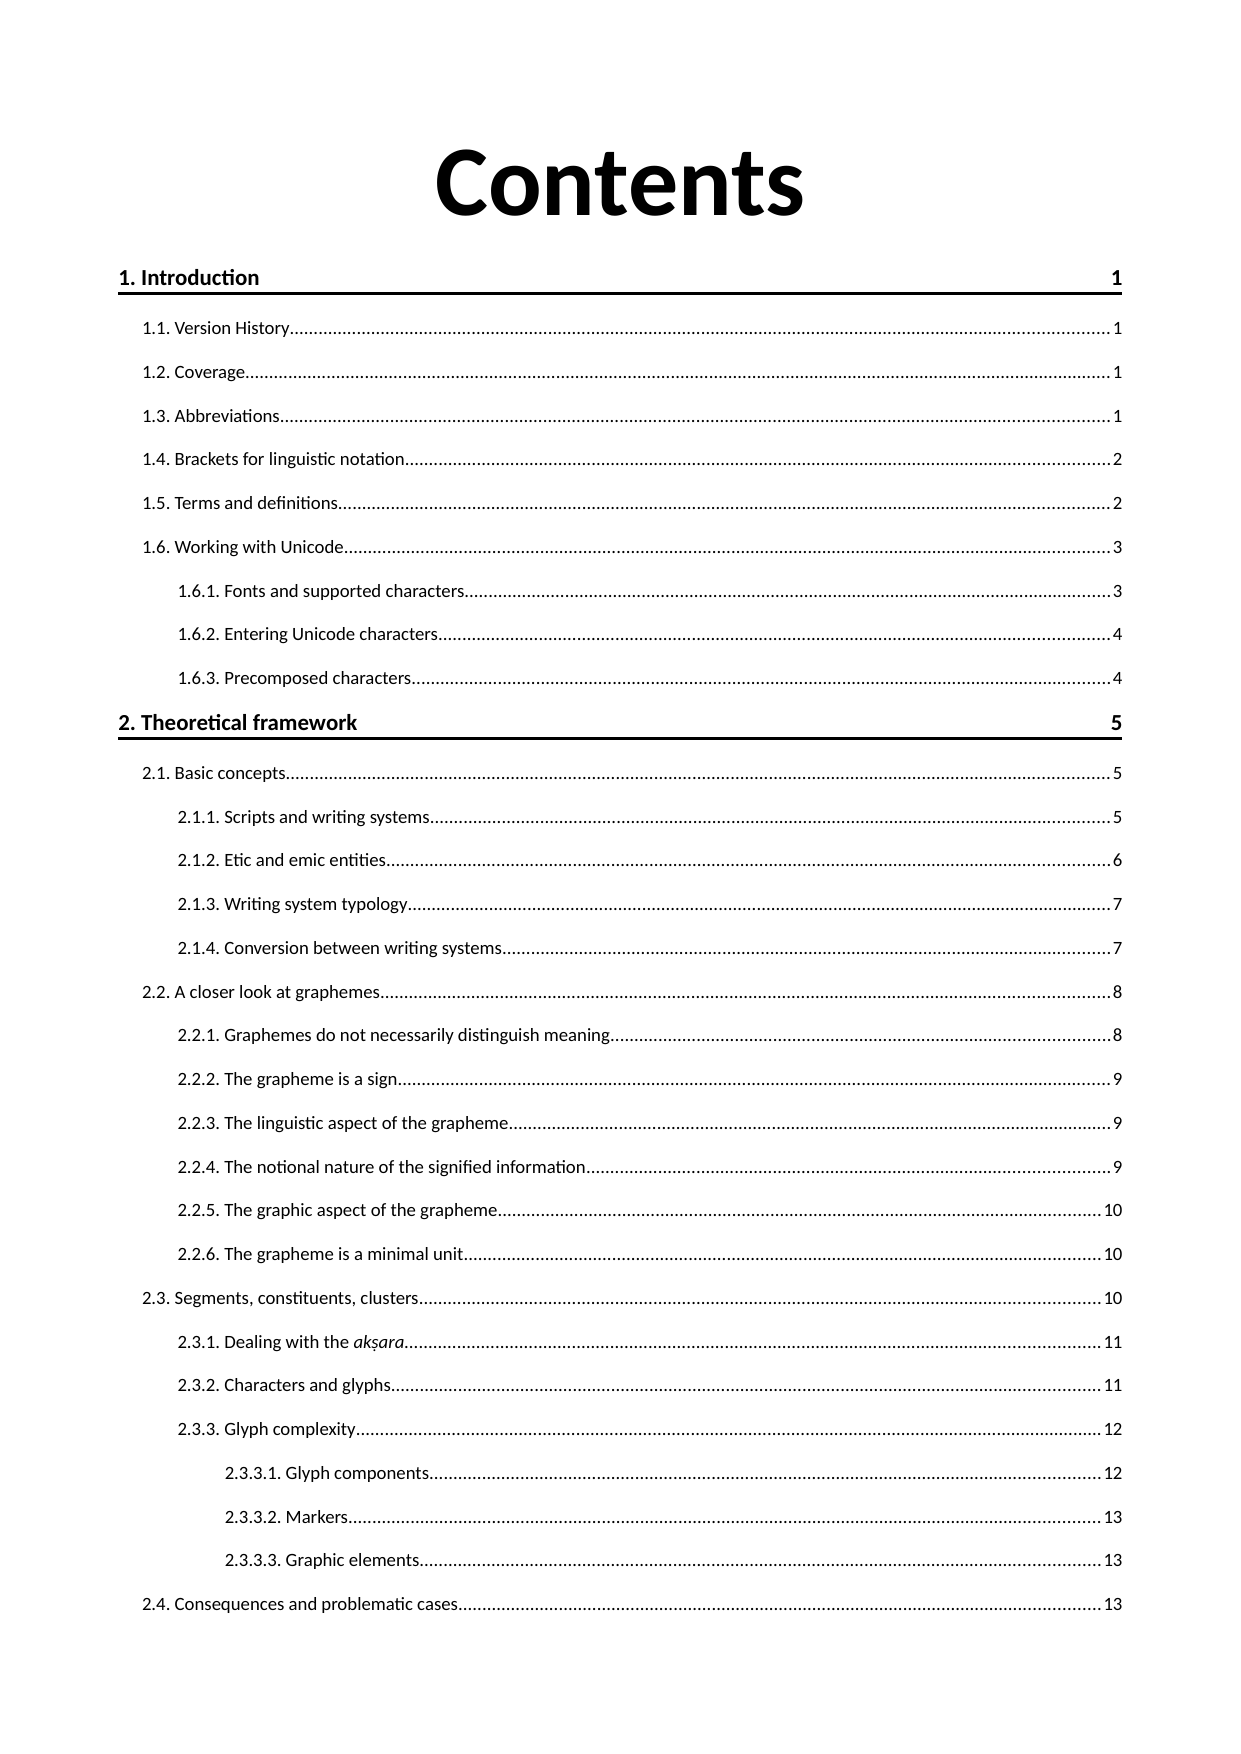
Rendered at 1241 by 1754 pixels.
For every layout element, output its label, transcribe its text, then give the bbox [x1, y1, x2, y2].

text 1.2. Coverage 1 [142, 360, 1122, 383]
text 2.2.2. The grapheme is a sign 9 [177, 1067, 1122, 1090]
text 1.6.3. Precomposed characters 4 [177, 666, 1122, 689]
text 1.6.2. Entering Unicode characters 4 [177, 622, 1122, 645]
text 1.6.1. Fonts and supported characters 3 [177, 579, 1122, 602]
text 2.1.4. Conversion between writing systems 7 [177, 936, 1122, 959]
text 2.1. Basic concepts 5 [142, 761, 1122, 784]
text 2.3.3.1. Glyph components 12 [224, 1461, 1122, 1484]
text 2.2.6. The grapheme is a minimal unit 10 [177, 1242, 1122, 1265]
title Contents [118, 118, 1122, 240]
text 2.3.3. Glyph complexity 12 [177, 1417, 1122, 1440]
text 2.3.3.3. Graphic elements 13 [224, 1548, 1122, 1571]
text 2.4. Consequences and problematic cases 13 [142, 1592, 1122, 1615]
text 2.1.2. Etic and emic entities 6 [177, 848, 1122, 871]
text 2.2.5. The graphic aspect of the grapheme 10 [177, 1198, 1122, 1221]
text 2.3. Segments, constituents, clusters 10 [142, 1286, 1122, 1309]
text 1. Introduction 1 [118, 265, 1122, 292]
text 2.2.4. The notional nature of the signified information 9 [177, 1155, 1122, 1178]
text 2. Theoretical framework 5 [118, 710, 1122, 737]
text 1.6. Working with Unicode 3 [142, 535, 1122, 558]
text 1.3. Abbreviations 1 [142, 404, 1122, 427]
text 2.3.3.2. Markers 13 [224, 1505, 1122, 1528]
text 2.1.3. Writing system typology 7 [177, 892, 1122, 915]
text 2.2. A closer look at graphemes 8 [142, 980, 1122, 1003]
text 1.4. Brackets for linguistic notation 2 [142, 447, 1122, 470]
text 2.2.1. Graphemes do not necessarily distinguish meaning 8 [177, 1023, 1122, 1046]
text 2.1.1. Scripts and writing systems 5 [177, 805, 1122, 828]
text 2.3.2. Characters and glyphs 11 [177, 1373, 1122, 1396]
text 2.3.1. Dealing with the akṣara 11 [177, 1330, 1122, 1353]
text 1.5. Terms and definitions 2 [142, 491, 1122, 514]
text 1.1. Version History 1 [142, 316, 1122, 339]
text 2.2.3. The linguistic aspect of the grapheme 9 [177, 1111, 1122, 1134]
